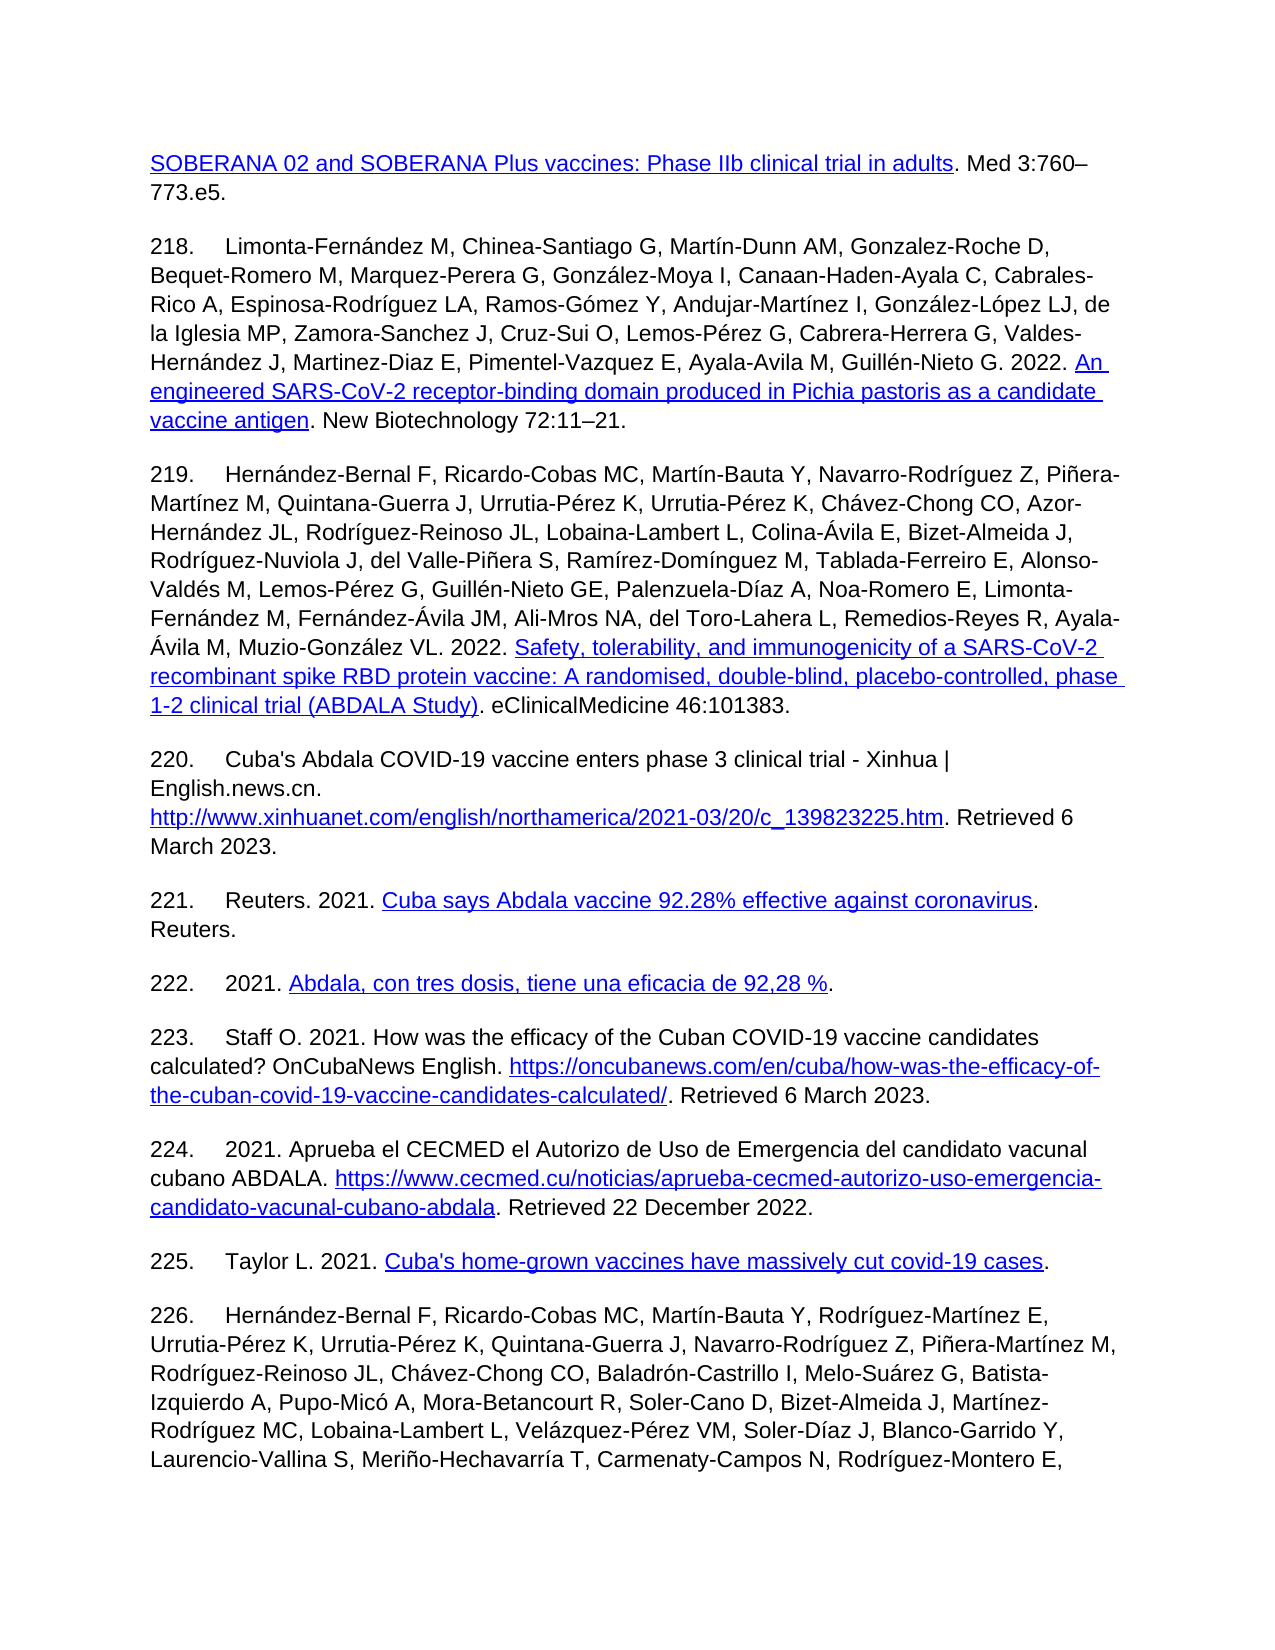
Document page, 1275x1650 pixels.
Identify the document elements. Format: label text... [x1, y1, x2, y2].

text 225. Taylor L. 2021. Cuba's home-grown vaccines have massively cut covid-19 cases. [150, 1248, 1125, 1274]
text 218. Limonta-Fernández M, Chinea-Santiago G, Martín-Dunn AM, Gonzalez-Roche D, Bequet-Romero M, Marquez-Perera G, González-Moya I, Canaan-Haden-Ayala C, Cabrales-Rico A, Espinosa-Rodríguez LA, Ramos-Gómez Y, Andujar-Martínez I, González-López LJ, de la Iglesia MP, Zamora-Sanchez J, Cruz-Sui O, Lemos-Pérez G, Cabrera-Herrera G, Valdes-Hernández J, Martinez-Diaz E, Pimentel-Vazquez E, Ayala-Avila M, Guillén-Nieto G. 2022. An engineered SARS-CoV-2 receptor-binding domain produced in Pichia pastoris as a candidate vaccine antigen. New Biotechnology 72:11–21. [150, 233, 1125, 433]
text 219. Hernández-Bernal F, Ricardo-Cobas MC, Martín-Bauta Y, Navarro-Rodríguez Z, Piñera-Martínez M, Quintana-Guerra J, Urrutia-Pérez K, Urrutia-Pérez K, Chávez-Chong CO, Azor-Hernández JL, Rodríguez-Reinoso JL, Lobaina-Lambert L, Colina-Ávila E, Bizet-Almeida J, Rodríguez-Nuviola J, del Valle-Piñera S, Ramírez-Domínguez M, Tablada-Ferreiro E, Alonso-Valdés M, Lemos-Pérez G, Guillén-Nieto GE, Palenzuela-Díaz A, Noa-Romero E, Limonta-Fernández M, Fernández-Ávila JM, Ali-Mros NA, del Toro-Lahera L, Remedios-Reyes R, Ayala-Ávila M, Muzio-González VL. 2022. Safety, tolerability, and immunogenicity of a SARS-CoV-2 recombinant spike RBD protein vaccine: A randomised, double-blind, placebo-controlled, phase 1-2 clinical trial (ABDALA Study). eClinicalMedicine 46:101383. [150, 461, 1125, 686]
text 221. Reuters. 2021. Cuba says Abdala vaccine 92.28% effective against coronavirus. Reuters. [150, 887, 1125, 942]
text 224. 2021. Aprueba el CECMED el Autorizo de Uso de Emergencia del candidato vacunal cubano ABDALA. https://www.cecmed.cu/noticias/aprueba-cecmed-autorizo-uso-emergencia-candidato-vacunal-cubano-abdala. Retrieved 22 December 2022. [150, 1136, 1125, 1220]
text 223. Staff O. 2021. How was the efficacy of the Cuban COVID-19 vaccine candidates calculated? OnCubaNews English. https://oncubanews.com/en/cuba/how-was-the-efficacy-of-the-cuban-covid-19-vaccine-candidates-calculated/. Retrieved 6 March 2023. [150, 1024, 1125, 1108]
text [150, 150, 1125, 205]
text 220. Cuba's Abdala COVID-19 vaccine enters phase 3 clinical trial - Xinhua | English.news.cn. http://www.xinhuanet.com/english/northamerica/2021-03/20/c_139823225.htm. Retrieved 6 March 2023. [150, 746, 1125, 859]
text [150, 1302, 1125, 1473]
text 222. 2021. Abdala, con tres dosis, tiene una eficacia de 92,28 %. [150, 970, 1125, 996]
